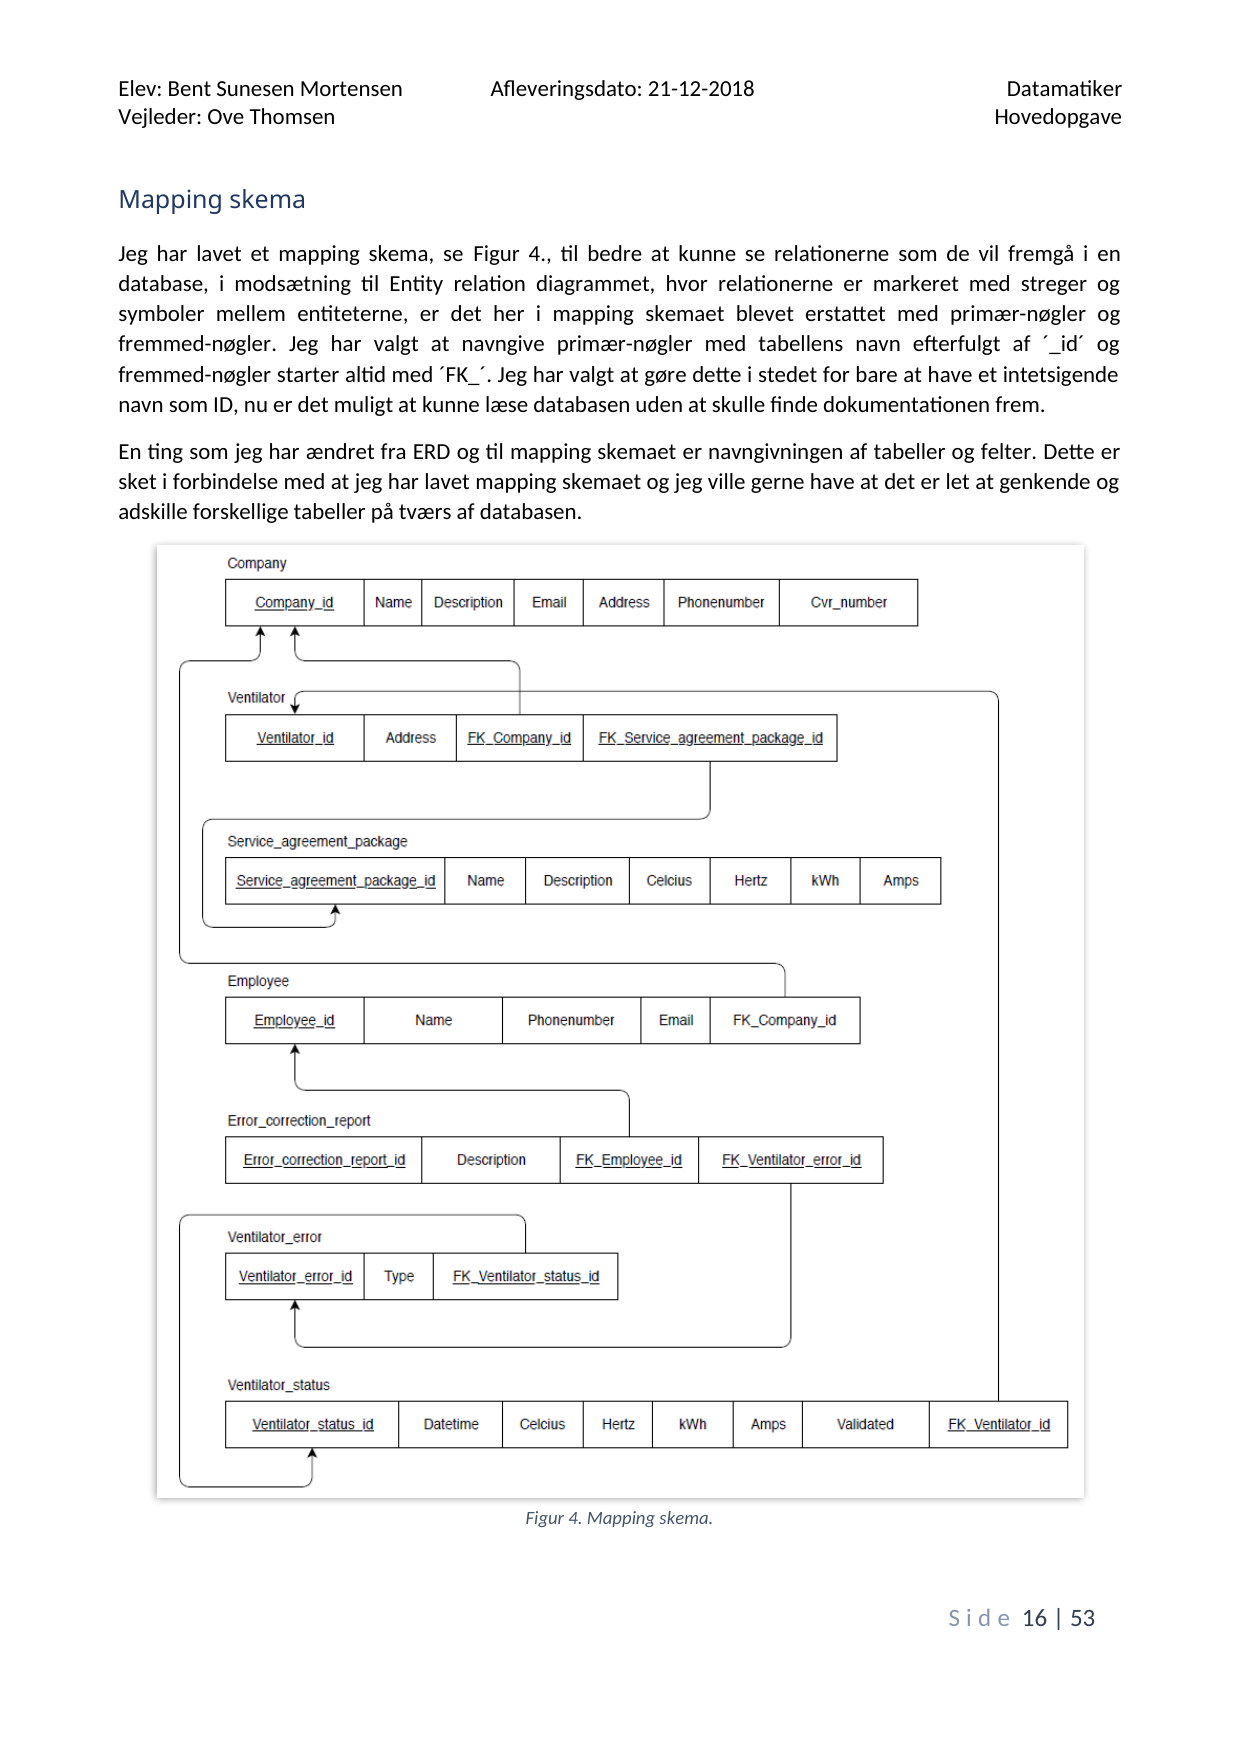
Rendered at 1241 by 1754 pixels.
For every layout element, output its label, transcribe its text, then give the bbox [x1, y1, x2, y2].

picture [158, 546, 1083, 1497]
subtitle Mapping skema [118, 181, 1122, 215]
text Jeg har lavet et mapping skema, se Figur 4., til bedre at kunne se relationerne som de vil fremgå i en database, i modsætning til Entity relation diagrammet, hvor relationerne er markeret med streger og symboler mellem entiteterne, er det her i mapping skemaet blevet erstattet med primær-nøgler og fremmed-nøgler. Jeg har valgt at navngive primær-nøgler med tabellens navn efterfulgt af ´_id´ og fremmed-nøgler starter altid med ´FK_´. Jeg har valgt at gøre dette i stedet for bare at have et intetsigende navn som ID, nu er det muligt at kunne læse databasen uden at skulle finde dokumentationen frem. [118, 239, 1122, 418]
text En ting som jeg har ændret fra ERD og til mapping skemaet er navngivningen af tabeller og felter. Dette er sket i forbindelse med at jeg har lavet mapping skemaet og jeg ville gerne have at det er let at genkende og adskille forskellige tabeller på tværs af databasen. [118, 437, 1122, 525]
